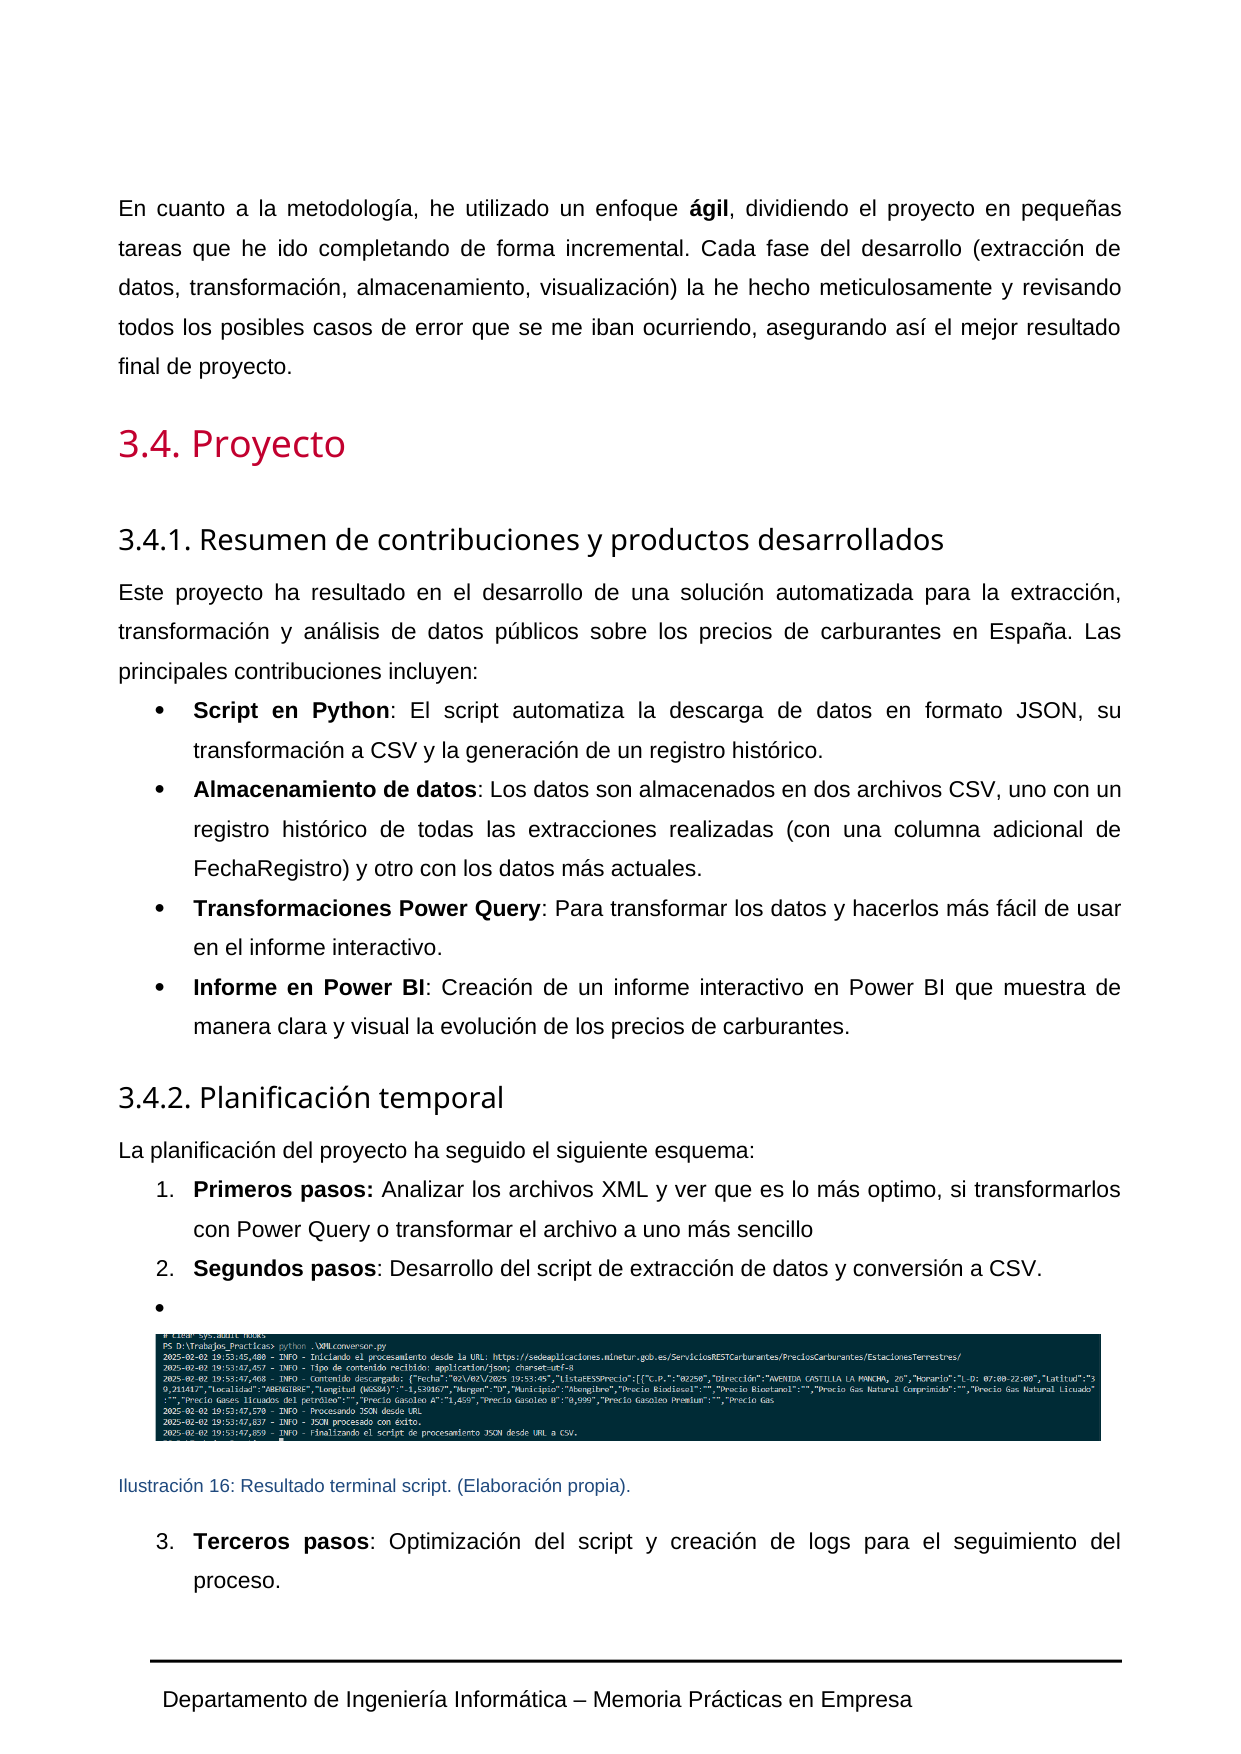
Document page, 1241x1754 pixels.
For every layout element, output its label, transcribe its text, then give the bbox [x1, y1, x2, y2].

picture [860, 1377, 873, 1381]
list Transformaciones Power Query: Para transformar los datos y hacerlos más fácil de usar en el informe interactivo. [156, 894, 1122, 960]
text Este proyecto ha resultado en el desarrollo de una solución automatizada para la extracción, transformación y análisis de datos públicos sobre los precios de carburantes en España. Las principales contribuciones incluyen: [118, 579, 1122, 684]
text 3.4.2. Planificación temporal [118, 1077, 1122, 1117]
list Almacenamiento de datos: Los datos son almacenados en dos archivos CSV, uno con un registro histórico de todas las extracciones realizadas (con una columna adicional de FechaRegistro) y otro con los datos más actuales. [156, 776, 1122, 881]
text Ilustración 16: Resultado terminal script. (Elaboración propia). [118, 1474, 1122, 1496]
text La planificación del proyecto ha seguido el siguiente esquema: [118, 1137, 1122, 1163]
list Informe en Power BI: Creación de un informe interactivo en Power BI que muestra de manera clara y visual la evolución de los precios de carburantes. [156, 973, 1122, 1039]
list Terceros pasos: Optimización del script y creación de logs para el seguimiento del proceso. [156, 1528, 1122, 1593]
list Script en Python: El script automatiza la descarga de datos en formato JSON, su transformación a CSV y la generación de un registro histórico. [156, 697, 1122, 763]
text 3.4.1. Resumen de contribuciones y productos desarrollados [118, 519, 1122, 559]
list Segundos pasos: Desarrollo del script de extracción de datos y conversión a CSV. [156, 1255, 1122, 1282]
text En cuanto a la metodología, he utilizado un enfoque ágil, dividiendo el proyecto en pequeñas tareas que he ido completando de forma incremental. Cada fase del desarrollo (extracción de datos, transformación, almacenamiento, visualización) la he hecho meticulosamente y revisando todos los posibles casos de error que se me iban ocurriendo, asegurando así el mejor resultado final de proyecto. [118, 195, 1122, 379]
list Primeros pasos: Analizar los archivos XML y ver que es lo más optimo, si transformarlos con Power Query o transformar el archivo a uno más sencillo [156, 1176, 1122, 1242]
text 3.4. Proyecto [118, 418, 1122, 469]
